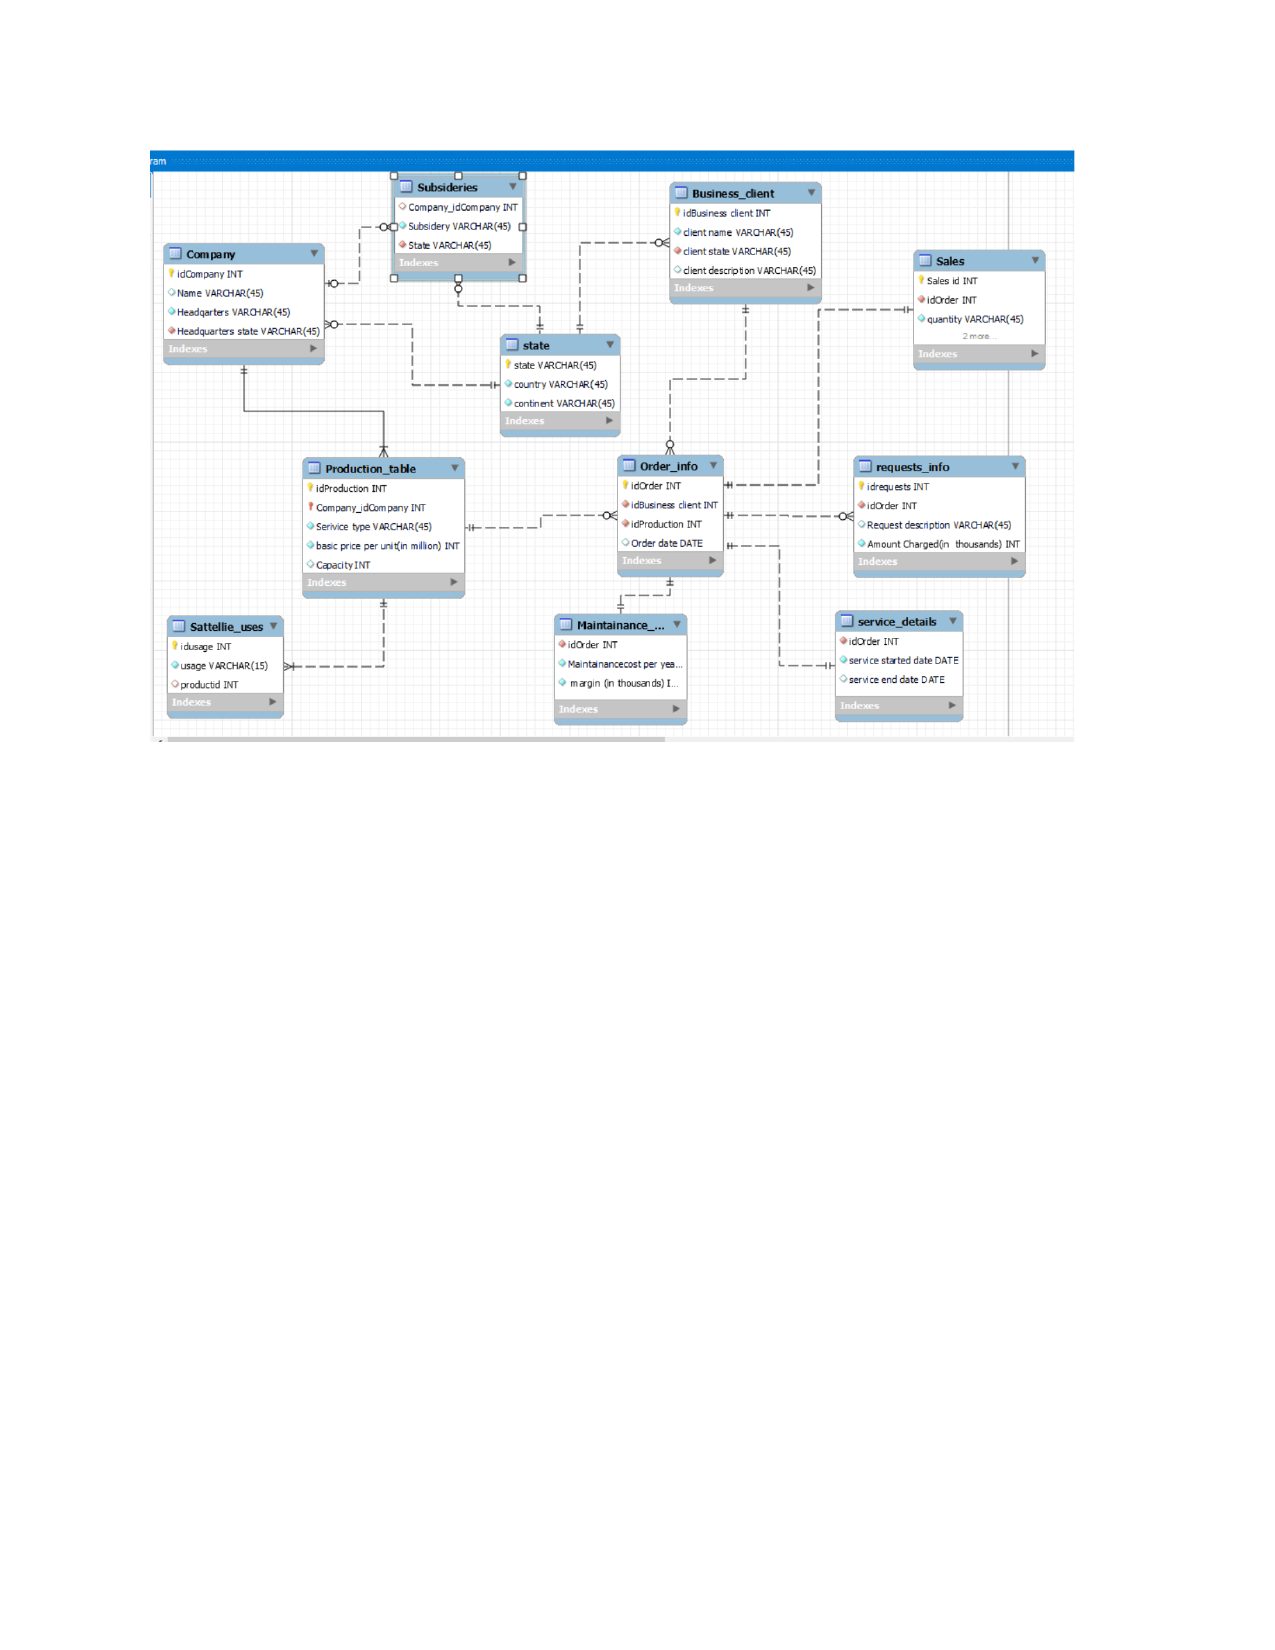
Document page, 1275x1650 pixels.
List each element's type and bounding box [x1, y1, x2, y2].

picture [150, 150, 1075, 742]
